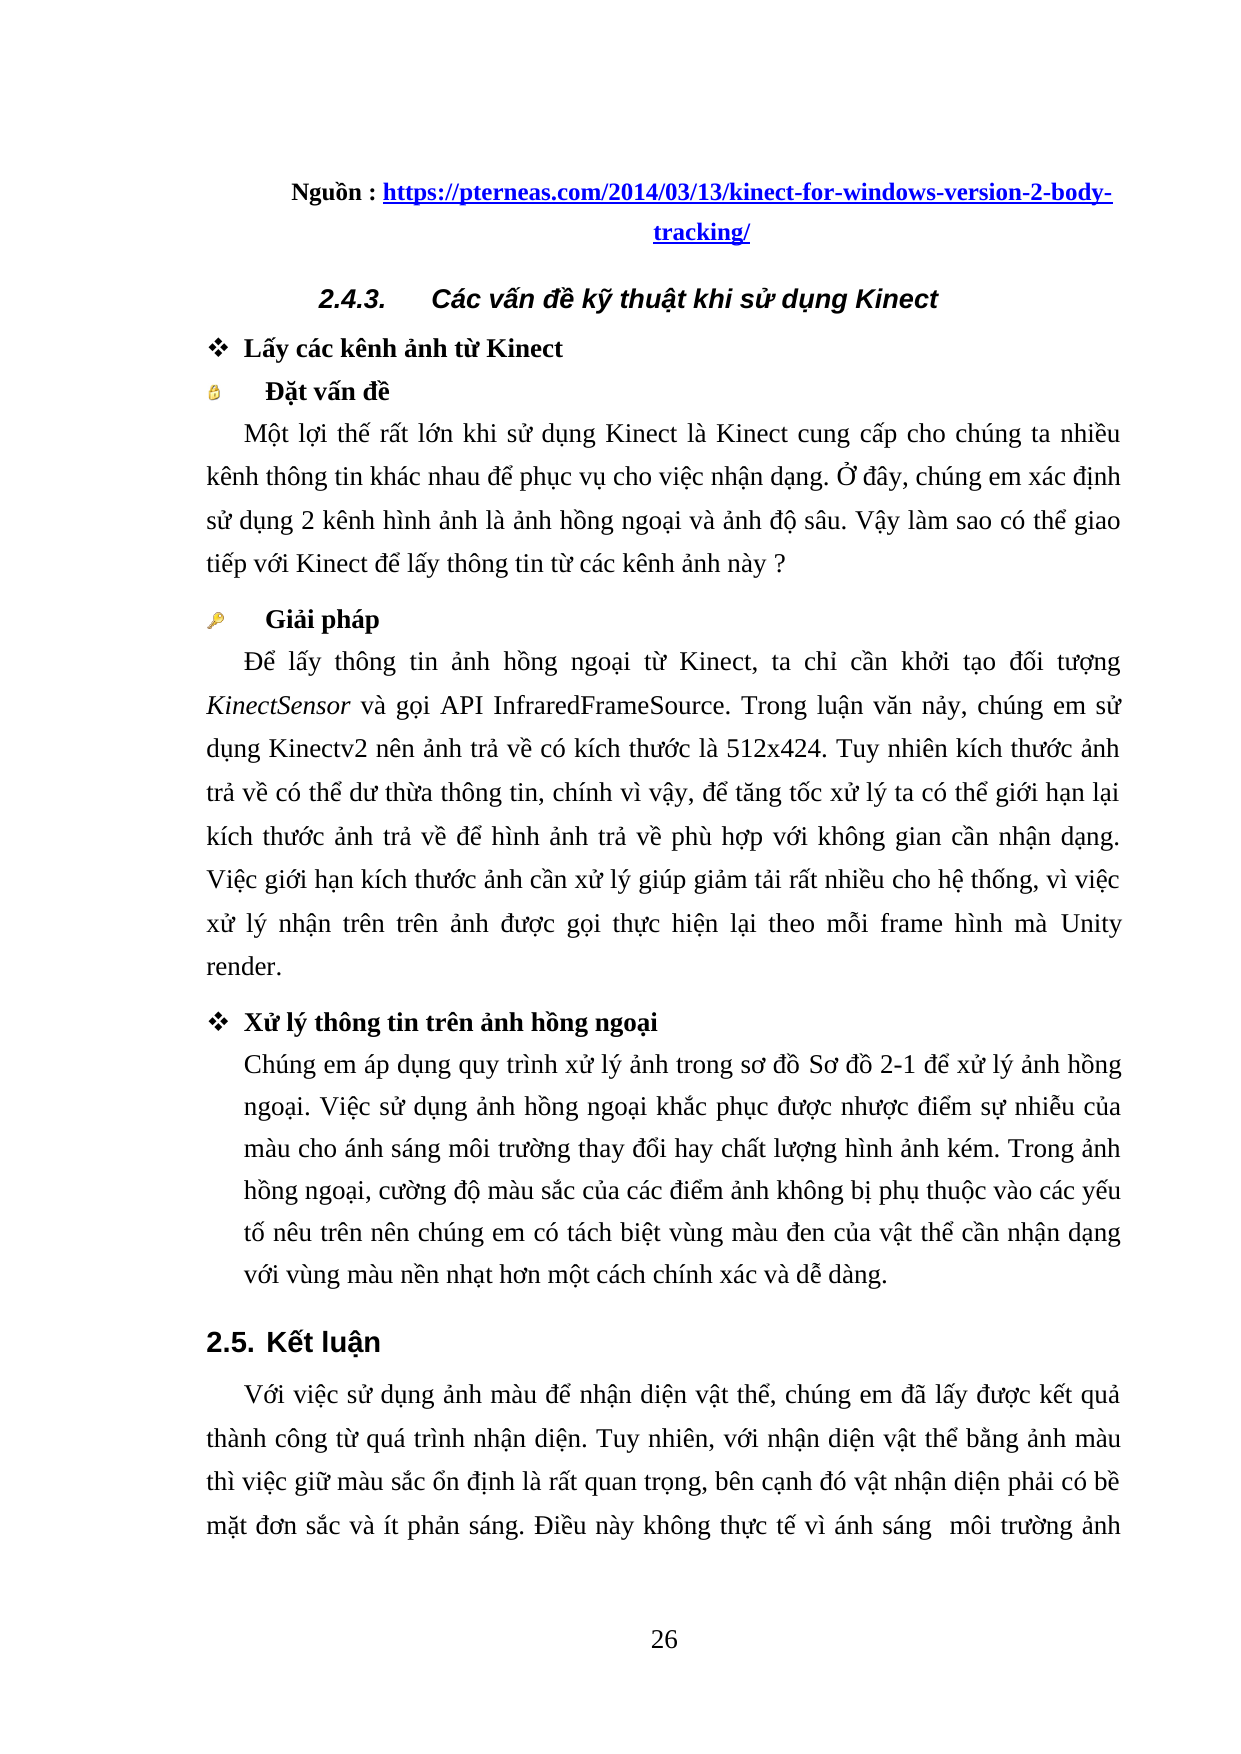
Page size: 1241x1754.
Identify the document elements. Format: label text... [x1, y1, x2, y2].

text Đặt vấn đề [206, 375, 1122, 406]
text Nguồn : https://pterneas.com/2014/03/13/kinect-for-windows-version-2-body-tracking/ [281, 177, 1122, 246]
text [206, 1378, 1122, 1540]
text Xử lý thông tin trên ảnh hồng ngoại [206, 1006, 1122, 1037]
text Để lấy thông tin ảnh hồng ngoại từ Kinect, ta chỉ cần khởi tạo đối tượng KinectSensor và gọi API InfraredFrameSource. Trong luận văn nảy, chúng em sử dụng Kinectv2 nên ảnh trả về có kích thước là 512x424. Tuy nhiên kích thước ảnh trả về có thể dư thừa thông tin, chính vì vậy, để tăng tốc xử lý ta có thể giới hạn lại kích thước ảnh trả về để hình ảnh trả về phù hợp với không gian cần nhận dạng. Việc giới hạn kích thước ảnh cần xử lý giúp giảm tải rất nhiều cho hệ thống, vì việc xử lý nhận trên trên ảnh được gọi thực hiện lại theo mỗi frame hình mà Unity render. [206, 645, 1122, 981]
text Một lợi thế rất lớn khi sử dụng Kinect là Kinect cung cấp cho chúng ta nhiều kênh thông tin khác nhau để phục vụ cho việc nhận dạng. Ở đây, chúng em xác định sử dụng 2 kênh hình ảnh là ảnh hồng ngoại và ảnh độ sâu. Vậy làm sao có thể giao tiếp với Kinect để lấy thông tin từ các kênh ảnh này ? [206, 417, 1122, 578]
text Giải pháp [206, 603, 1122, 634]
picture [207, 612, 224, 629]
subtitle Các vấn đề kỹ thuật khi sử dụng Kinect [281, 283, 1122, 314]
text Lấy các kênh ảnh từ Kinect [206, 333, 1122, 364]
picture [207, 383, 221, 401]
subtitle Kết luận [206, 1325, 1122, 1359]
list Chúng em áp dụng quy trình xử lý ảnh trong sơ đồ Sơ đồ 2-1 để xử lý ảnh hồng ngoại. Việc sử dụng ảnh hồng ngoại khắc phục được nhược điểm sự nhiễu của màu cho ánh sáng môi trường thay đổi hay chất lượng hình ảnh kém. Trong ảnh hồng ngoại, cường độ màu sắc của các điểm ảnh không bị phụ thuộc vào các yếu tố nêu trên nên chúng em có tách biệt vùng màu đen của vật thể cần nhận dạng với vùng màu nền nhạt hơn một cách chính xác và dễ dàng. [244, 1048, 1122, 1289]
